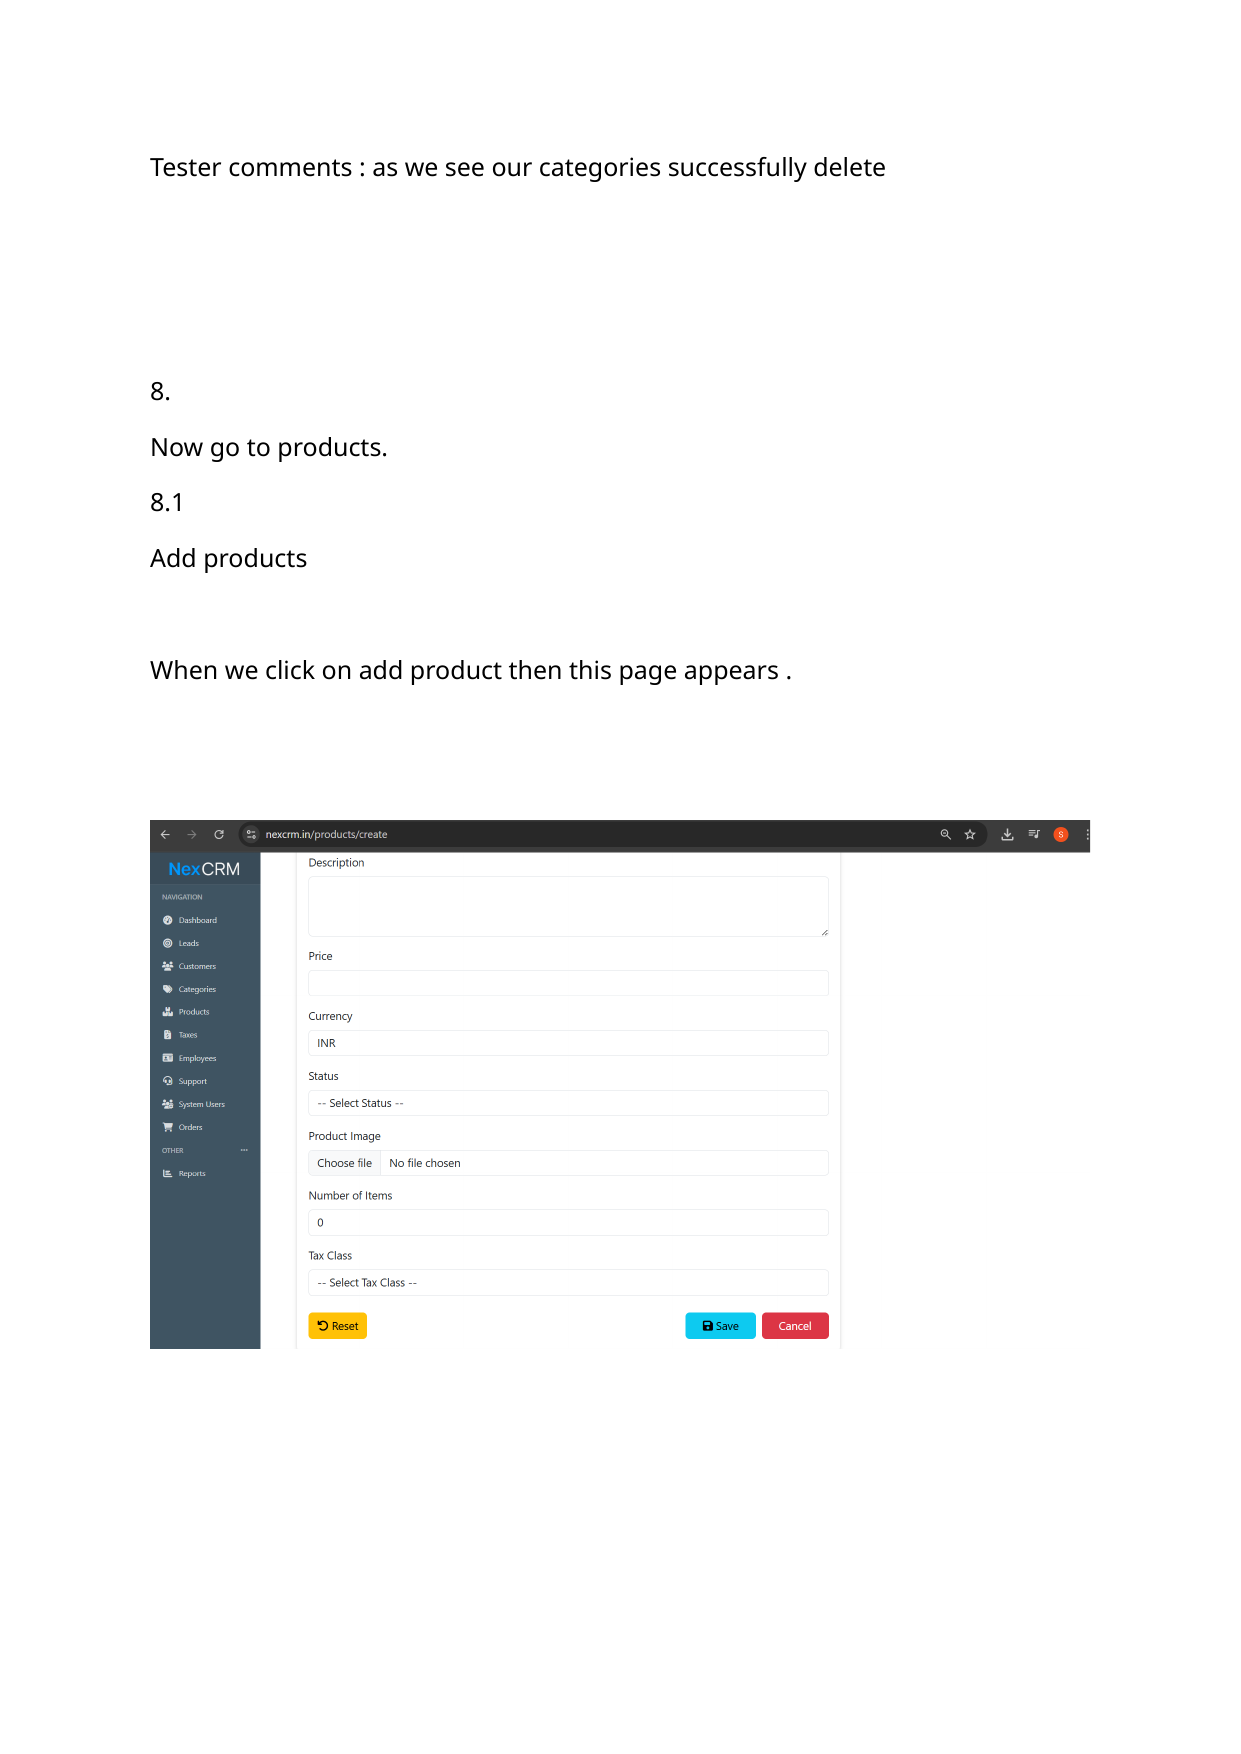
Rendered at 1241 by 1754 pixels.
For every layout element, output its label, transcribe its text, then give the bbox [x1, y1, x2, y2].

text 8.1 [150, 485, 1090, 519]
text When we click on add product then this page appears . [150, 652, 1090, 687]
text Tester comments : as we see our categories successfully delete [150, 150, 1090, 184]
text 8. [150, 373, 1090, 407]
text Now go to products. [150, 429, 1090, 463]
text Add products [150, 541, 1090, 575]
picture [150, 820, 1091, 1349]
